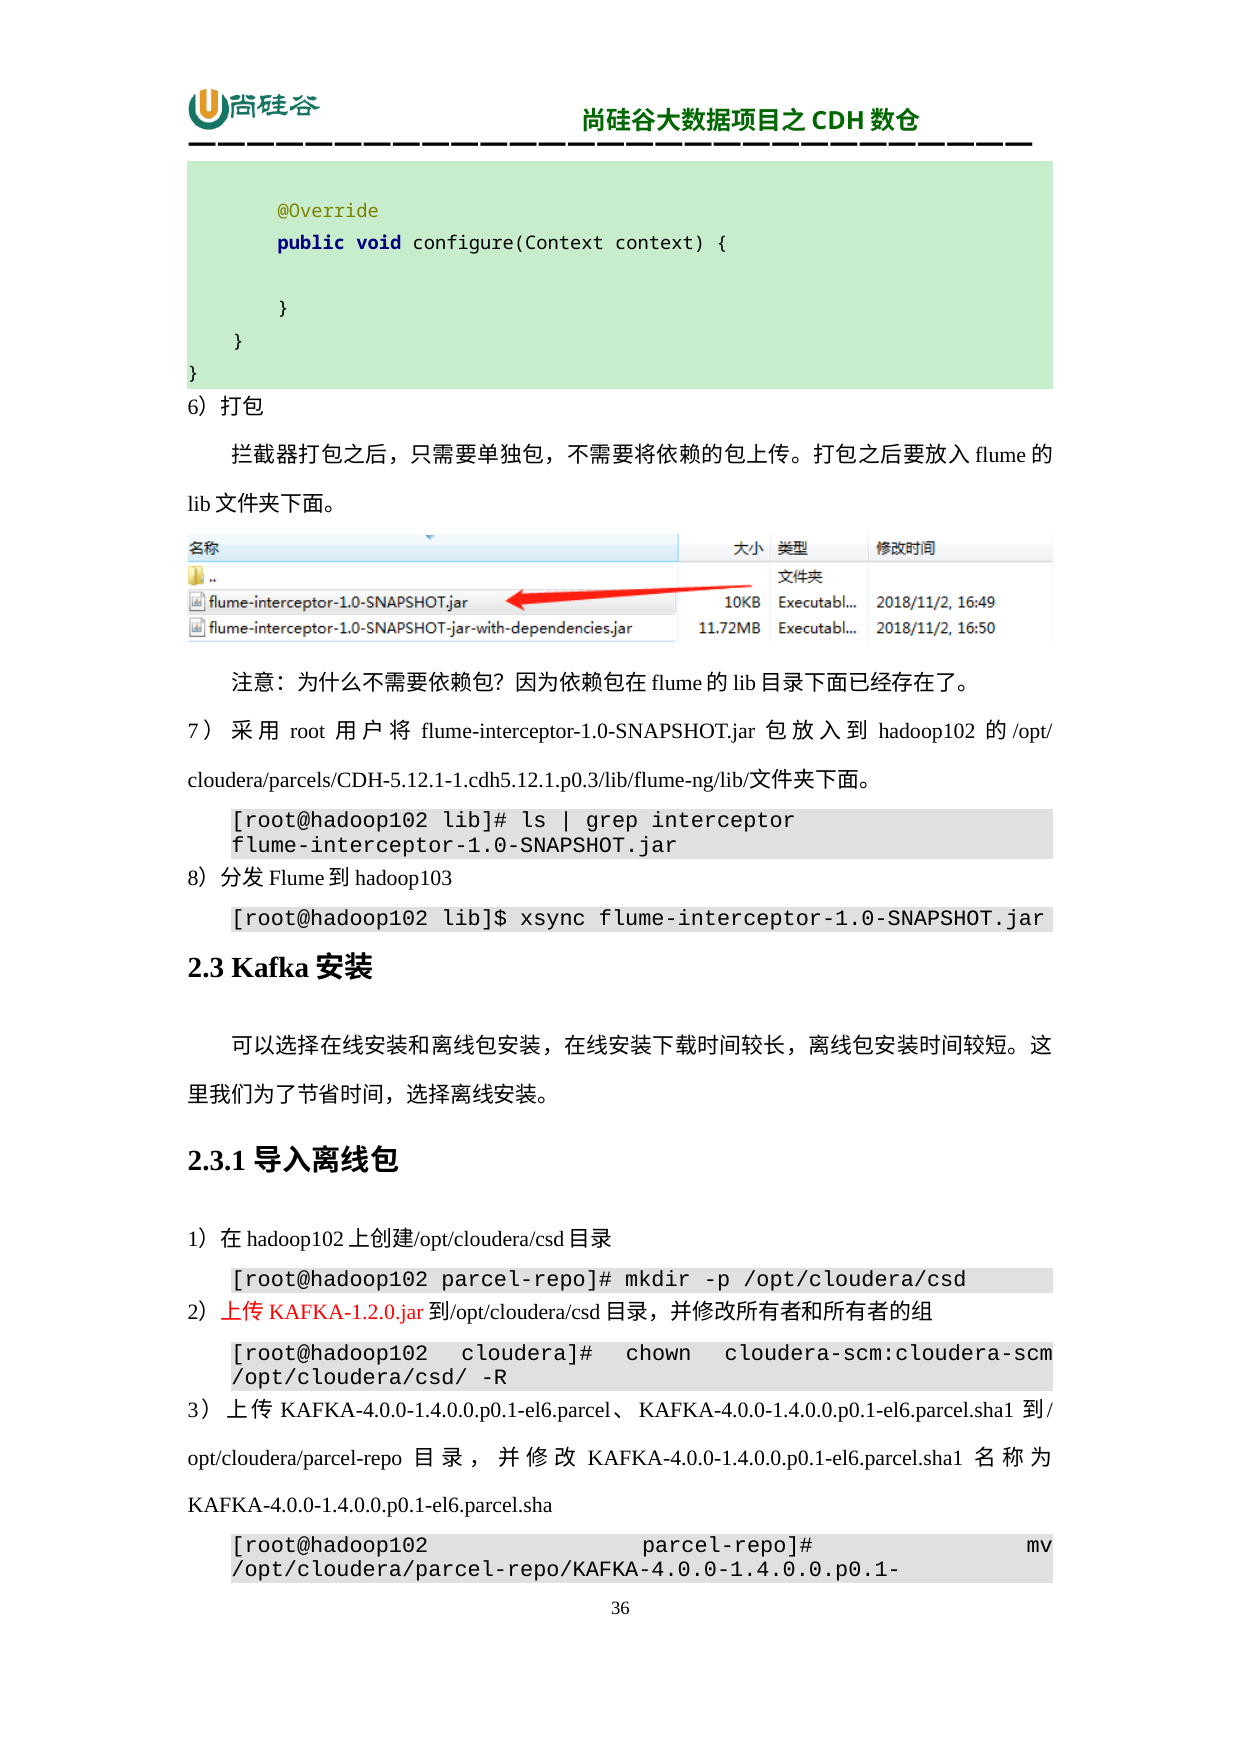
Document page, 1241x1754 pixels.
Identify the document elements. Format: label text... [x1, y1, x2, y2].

text flume-interceptor-1.0-SNAPSHOT.jar [231, 834, 1053, 859]
text 可以选择在线安装和离线包安装，在线安装下载时间较长，离线包安装时间较短。这里我们为了节省时间，选择离线安装。 [187, 1028, 1053, 1109]
text [root@hadoop102 cloudera]# chown cloudera-scm:cloudera-scm /opt/cloudera/csd/ -R [231, 1342, 1053, 1391]
text 2.3 Kafka安装 [187, 932, 1053, 997]
picture [187, 534, 1053, 642]
text [root@hadoop102 lib]# ls | grep interceptor [231, 809, 1053, 834]
text 注意：为什么不需要依赖包？因为依赖包在flume的lib目录下面已经存在了。 [187, 664, 1053, 697]
text [root@hadoop102 lib]$ xsync flume-interceptor-1.0-SNAPSHOT.jar [231, 907, 1053, 932]
text 3）上传KAFKA-4.0.0-1.4.0.0.p0.1-el6.parcel、KAFKA-4.0.0-1.4.0.0.p0.1-el6.parcel.sha1到/opt/cloudera/parcel-repo目录，并修改KAFKA-4.0.0-1.4.0.0.p0.1-el6.parcel.sha1名称为KAFKA-4.0.0-1.4.0.0.p0.1-el6.parcel.sha [187, 1391, 1053, 1521]
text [187, 161, 1053, 389]
text 拦截器打包之后，只需要单独包，不需要将依赖的包上传。打包之后要放入flume的lib文件夹下面。 [187, 437, 1053, 518]
text 1）在hadoop102上创建/opt/cloudera/csd目录 [187, 1220, 1053, 1253]
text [231, 1534, 1053, 1583]
text 6）打包 [187, 389, 1053, 421]
text 7）采用root用户将flume-interceptor-1.0-SNAPSHOT.jar包放入到hadoop102的/opt/cloudera/parcels/CDH-5.12.1-1.cdh5.12.1.p0.3/lib/flume-ng/lib/文件夹下面。 [187, 712, 1053, 794]
text 8）分发Flume到hadoop103 [187, 859, 1053, 892]
picture [187, 88, 320, 130]
text [root@hadoop102 parcel-repo]# mkdir -p /opt/cloudera/csd [231, 1268, 1053, 1293]
text 2）上传KAFKA-1.2.0.jar到/opt/cloudera/csd目录，并修改所有者和所有者的组 [187, 1293, 1053, 1326]
text 2.3.1 导入离线包 [187, 1125, 1053, 1190]
